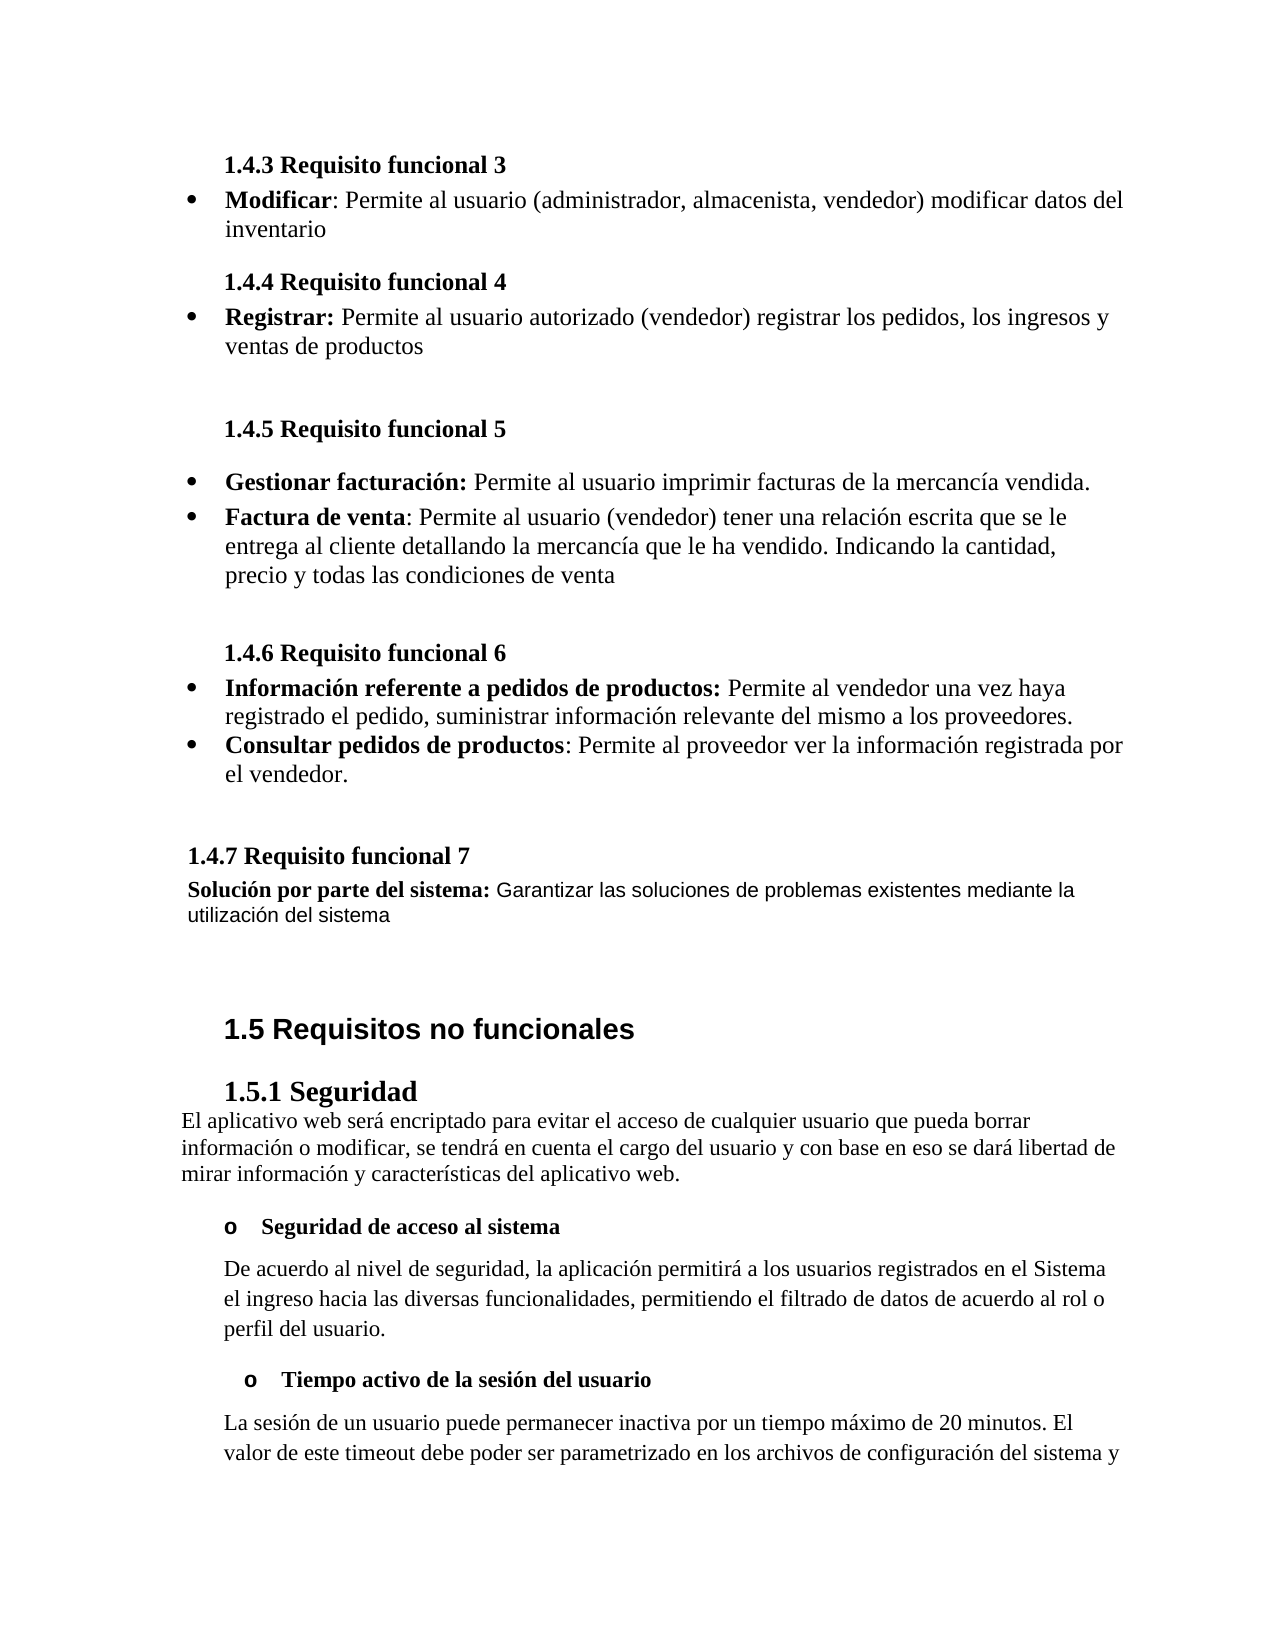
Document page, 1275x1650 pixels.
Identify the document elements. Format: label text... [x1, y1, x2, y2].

list Seguridad de acceso al sistema [224, 1213, 1125, 1241]
subtitle 1.4.6 Requisito funcional 6 [150, 638, 1125, 666]
list Registrar: Permite al usuario autorizado (vendedor) registrar los pedidos, los ingresos y ventas de productos [187, 302, 1125, 360]
list Modificar: Permite al usuario (administrador, almacenista, vendedor) modificar datos del inventario [187, 185, 1125, 242]
subtitle 1.4.4 Requisito funcional 4 [150, 267, 1125, 296]
list Consultar pedidos de productos: Permite al proveedor ver la información registrada por el vendedor. [187, 730, 1125, 788]
text Solución por parte del sistema: Garantizar las soluciones de problemas existentes mediante la utilización del sistema [187, 876, 1125, 927]
subtitle Gestionar facturación: Permite al usuario imprimir facturas de la mercancía vendida. [187, 467, 1125, 496]
list Información referente a pedidos de productos: Permite al vendedor una vez haya registrado el pedido, suministrar información relevante del mismo a los proveedores. [187, 673, 1125, 730]
text 1.5 Requisitos no funcionales [150, 1012, 1125, 1046]
list Tiempo activo de la sesión del usuario [244, 1367, 1125, 1395]
subtitle 1.4.5 Requisito funcional 5 [150, 414, 1125, 442]
text De acuerdo al nivel de seguridad, la aplicación permitirá a los usuarios registrados en el Sistema el ingreso hacia las diversas funcionalidades, permitiendo el filtrado de datos de acuerdo al rol o perfil del usuario. [224, 1255, 1125, 1342]
subtitle 1.4.3 Requisito funcional 3 [150, 150, 1125, 179]
text 1.5.1 Seguridad [150, 1074, 1125, 1107]
list Factura de venta: Permite al usuario (vendedor) tener una relación escrita que se le entrega al cliente detallando la mercancía que le ha vendido. Indicando la cantidad, precio y todas las condiciones de venta [187, 502, 1125, 589]
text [224, 1409, 1125, 1465]
subtitle 1.4.7 Requisito funcional 7 [150, 841, 1125, 870]
text El aplicativo web será encriptado para evitar el acceso de cualquier usuario que pueda borrar información o modificar, se tendrá en cuenta el cargo del usuario y con base en eso se dará libertad de mirar información y características del aplicativo web. [181, 1107, 1125, 1186]
